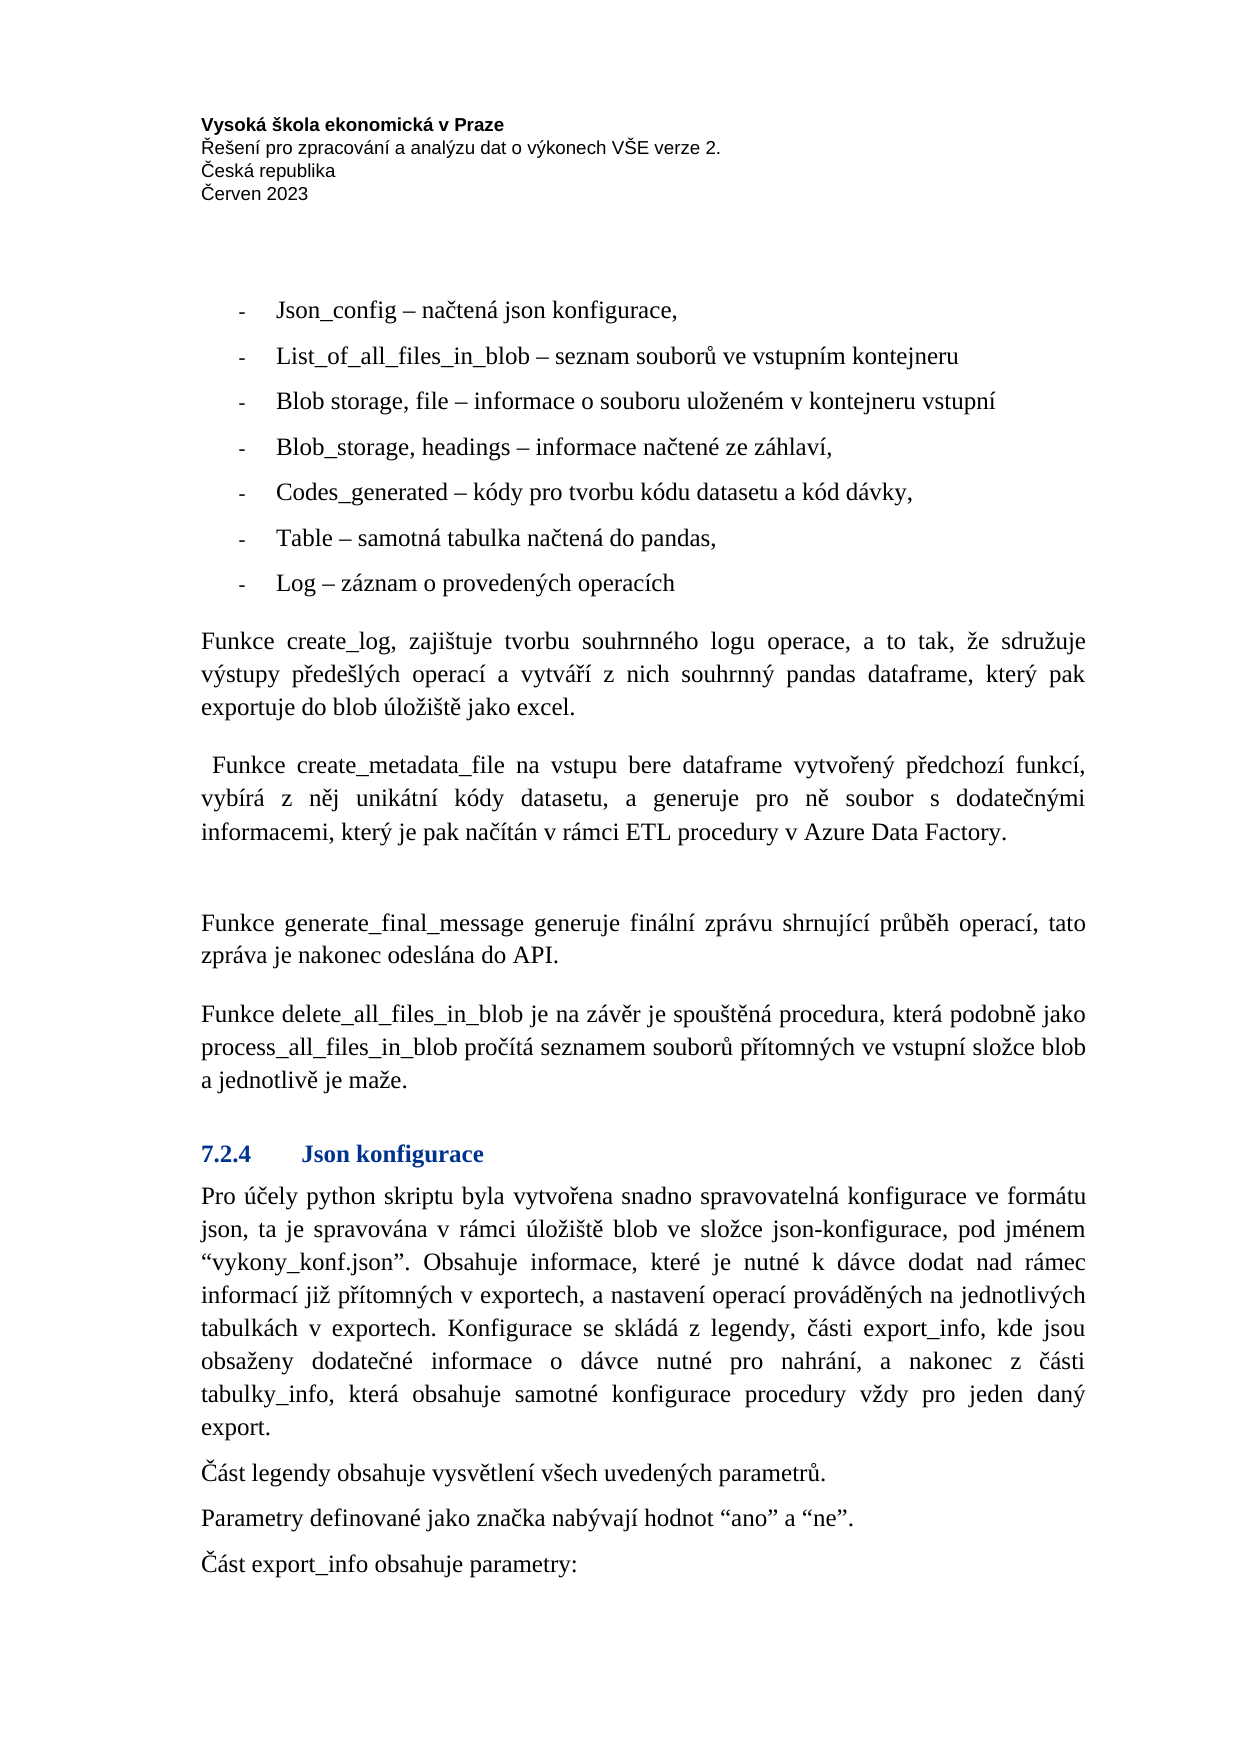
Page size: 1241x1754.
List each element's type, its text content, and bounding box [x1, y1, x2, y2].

list Blob storage, file – informace o souboru uloženém v kontejneru vstupní [238, 386, 1087, 415]
subtitle Json konfigurace [201, 1139, 1087, 1168]
list Blob_storage, headings – informace načtené ze záhlaví, [238, 432, 1087, 461]
text Funkce generate_final_message generuje finální zprávu shrnující průběh operací, tato zpráva je nakonec odeslána do API. [201, 874, 1087, 969]
text Pro účely python skriptu byla vytvořena snadno spravovatelná konfigurace ve formátu json, ta je spravována v rámci úložiště blob ve složce json-konfigurace, pod jménem “vykony_konf.json”. Obsahuje informace, které je nutné k dávce dodat nad rámec informací již přítomných v exportech, a nastavení operací prováděných na jednotlivých tabulkách v exportech. Konfigurace se skládá z legendy, části export_info, kde jsou obsaženy dodatečné informace o dávce nutné pro nahrání, a nakonec z části tabulky_info, která obsahuje samotné konfigurace procedury vždy pro jeden daný export. [201, 1181, 1087, 1441]
list List_of_all_files_in_blob – seznam souborů ve vstupním kontejneru [238, 341, 1087, 369]
text Část export_info obsahuje parametry: [201, 1549, 1087, 1577]
text Část legendy obsahuje vysvětlení všech uvedených parametrů. [201, 1458, 1087, 1486]
list Table – samotná tabulka načtená do pandas, [238, 523, 1087, 552]
list Codes_generated – kódy pro tvorbu kódu datasetu a kód dávky, [238, 477, 1087, 506]
text Funkce create_log, zajištuje tvorbu souhrnného logu operace, a to tak, že sdružuje výstupy předešlých operací a vytváří z nich souhrnný pandas dataframe, který pak exportuje do blob úložiště jako excel. [201, 626, 1087, 721]
text Funkce create_metadata_file na vstupu bere dataframe vytvořený předchozí funkcí, vybírá z něj unikátní kódy datasetu, a generuje pro ně soubor s dodatečnými informacemi, který je pak načítán v rámci ETL procedury v Azure Data Factory. [201, 751, 1087, 845]
text Parametry definované jako značka nabývají hodnot “ano” a “ne”. [201, 1503, 1087, 1532]
list Log – záznam o provedených operacích [238, 568, 1087, 597]
list Json_config – načtená json konfigurace, [238, 295, 1087, 324]
text Funkce delete_all_files_in_blob je na závěr je spouštěná procedura, která podobně jako process_all_files_in_blob pročítá seznamem souborů přítomných ve vstupní složce blob a jednotlivě je maže. [201, 999, 1087, 1093]
